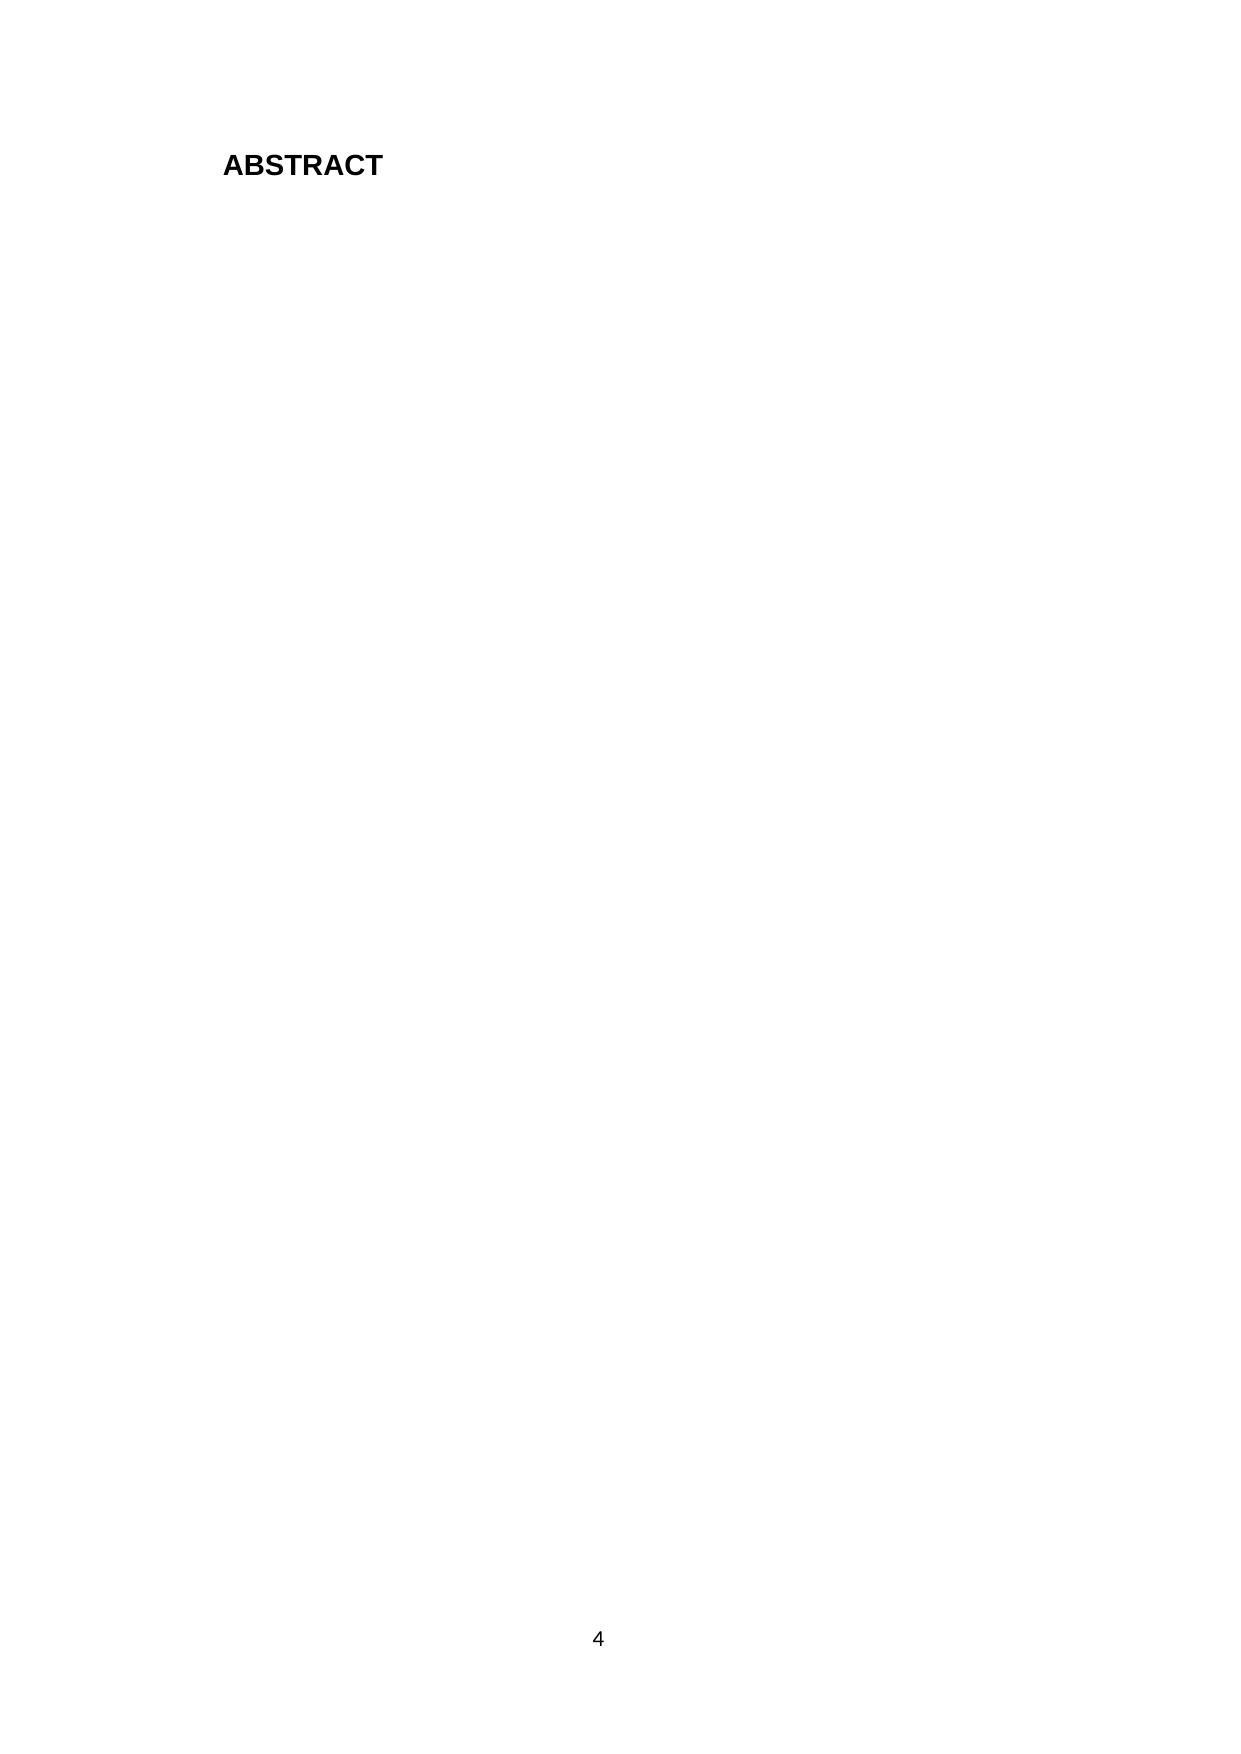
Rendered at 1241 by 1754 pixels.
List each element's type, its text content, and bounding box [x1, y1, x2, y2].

list ABSTRACT [223, 148, 1048, 181]
